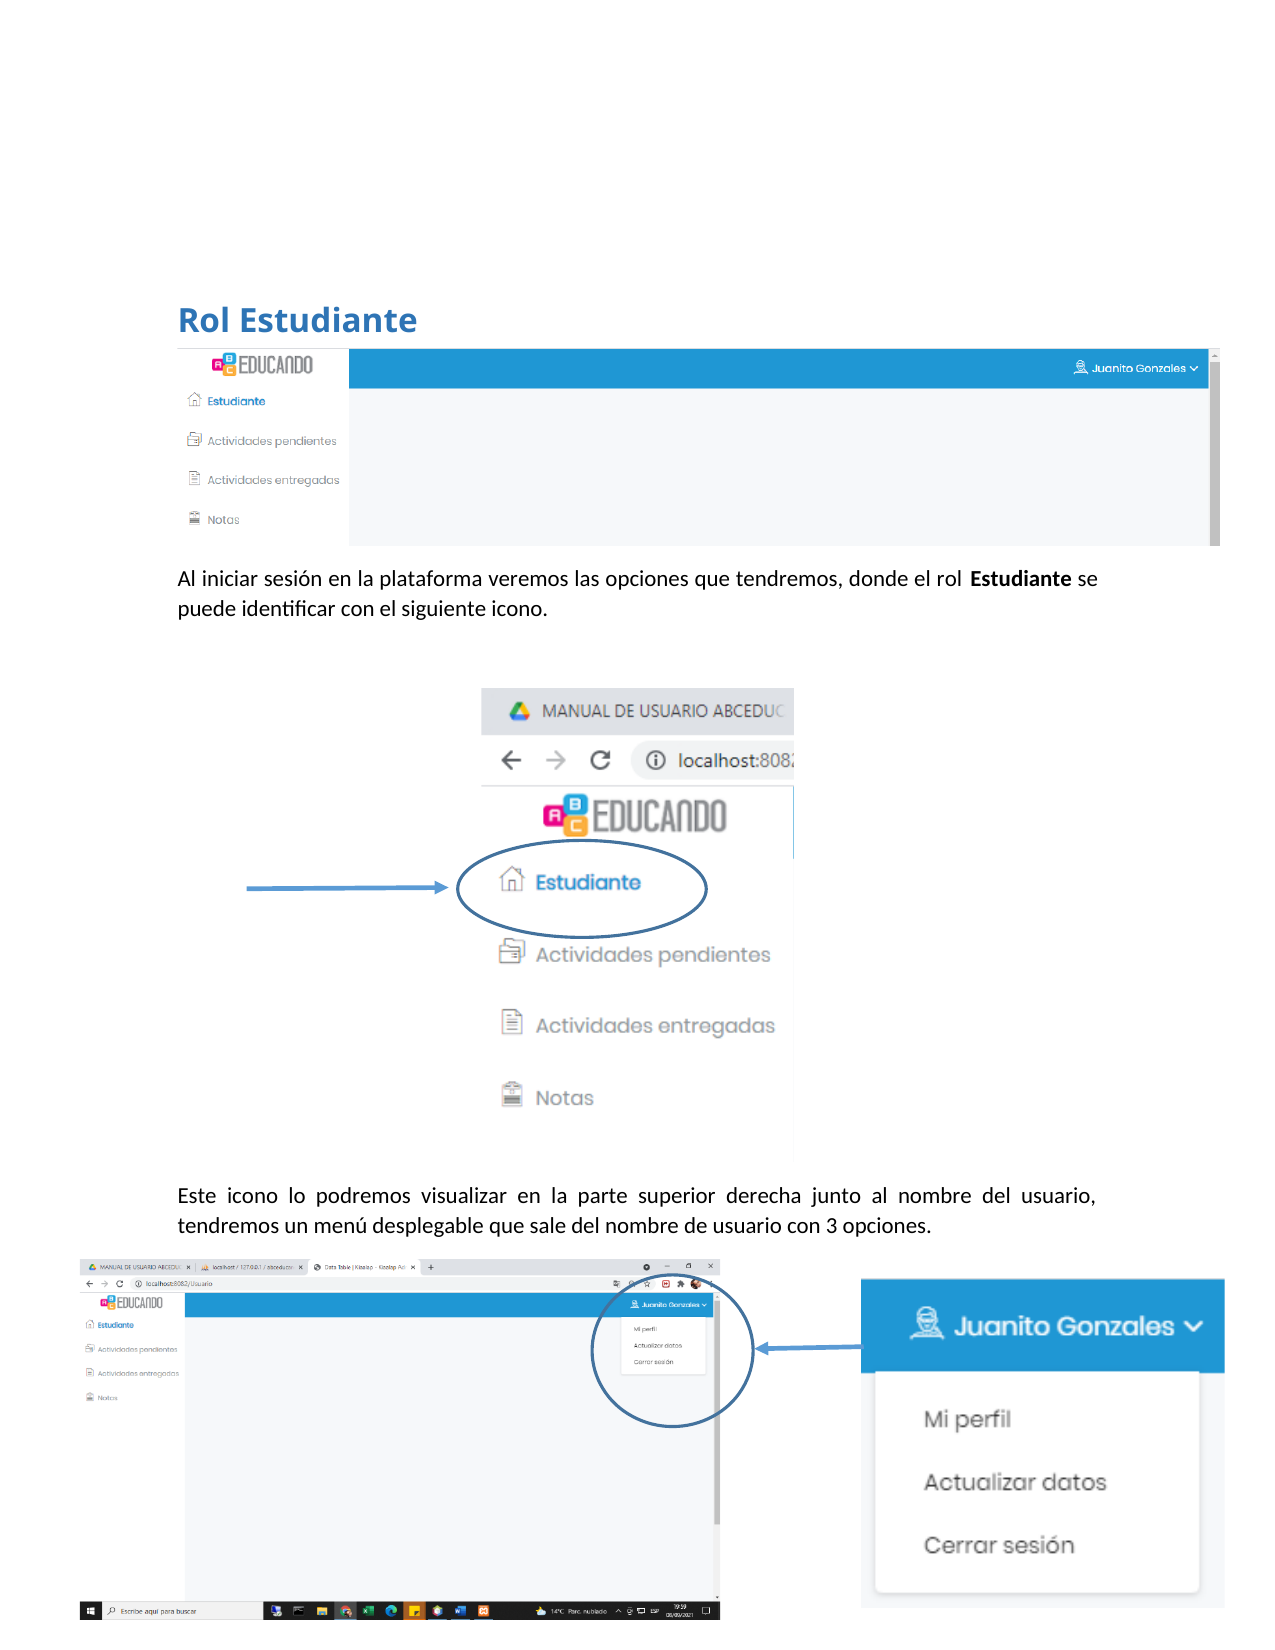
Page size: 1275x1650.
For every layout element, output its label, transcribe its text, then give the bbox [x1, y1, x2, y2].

picture [861, 1278, 1225, 1608]
picture [594, 1277, 721, 1424]
text Al iniciar sesión en la plataforma veremos las opciones que tendremos, donde el rol Estudiante se puede identificar con el siguiente icono. [177, 564, 1098, 623]
subtitle Rol Estudiante [177, 297, 1098, 342]
picture [481, 842, 704, 935]
picture [177, 345, 1220, 546]
picture [481, 688, 794, 1162]
text Este icono lo podremos visualizar en la parte superior derecha junto al nombre del usuario, tendremos un menú desplegable que sale del nombre de usuario con 3 opciones. [177, 1181, 1098, 1239]
picture [79, 1259, 721, 1620]
